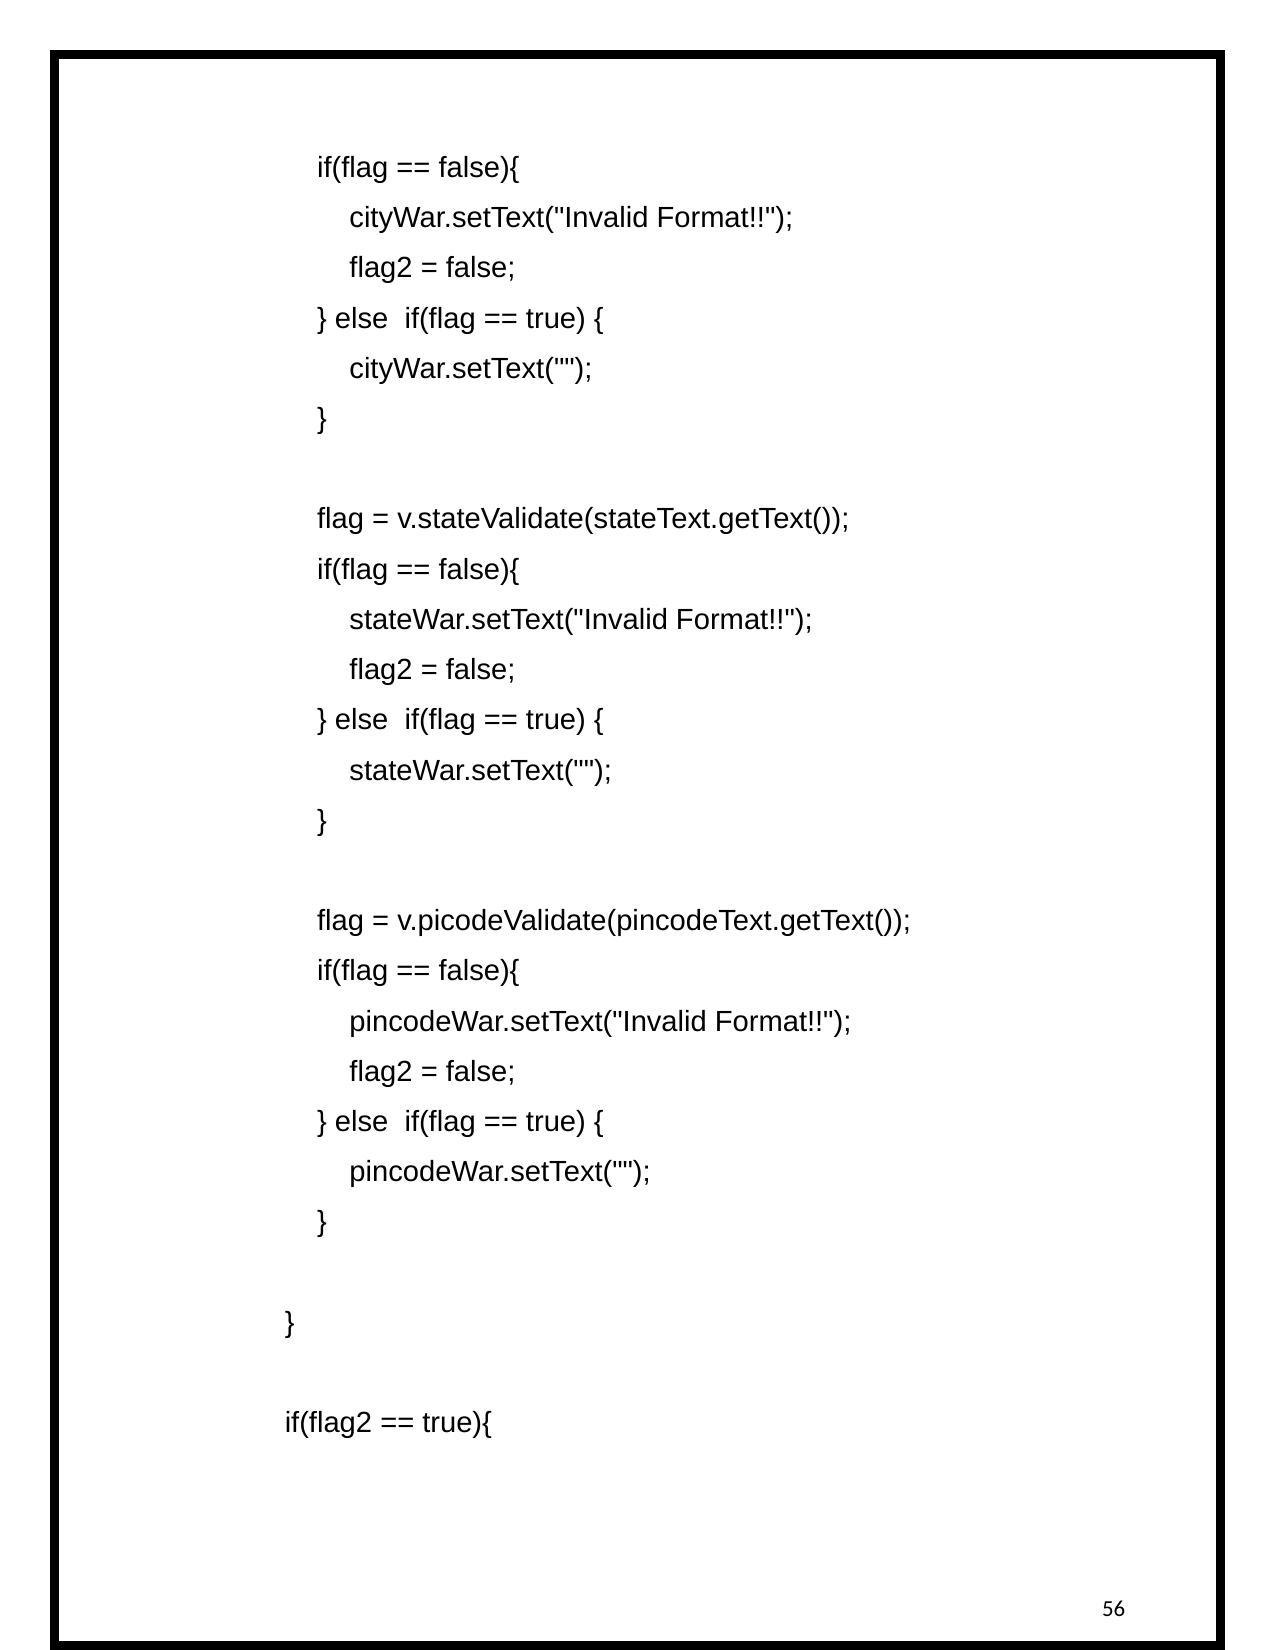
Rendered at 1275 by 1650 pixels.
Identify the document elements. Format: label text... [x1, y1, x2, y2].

text } else if(flag == true) { [187, 301, 1125, 334]
text flag = v.picodeValidate(pincodeText.getText()); [187, 903, 1125, 937]
text cityWar.setText(""); [187, 351, 1125, 384]
text stateWar.setText("Invalid Format!!"); [187, 602, 1125, 635]
text } [187, 1204, 1125, 1238]
text if(flag == false){ [187, 150, 1125, 183]
text if(flag == false){ [187, 552, 1125, 585]
text pincodeWar.setText(""); [187, 1154, 1125, 1188]
text flag = v.stateValidate(stateText.getText()); [187, 501, 1125, 535]
text flag2 = false; [187, 652, 1125, 686]
text cityWar.setText("Invalid Format!!"); [187, 200, 1125, 234]
text } [187, 1305, 1125, 1338]
text flag2 = false; [187, 250, 1125, 284]
text } [187, 401, 1125, 434]
text pincodeWar.setText("Invalid Format!!"); [187, 1003, 1125, 1037]
text if(flag == false){ [187, 953, 1125, 987]
text } else if(flag == true) { [187, 1104, 1125, 1137]
text if(flag2 == true){ [187, 1405, 1125, 1439]
text } [187, 803, 1125, 836]
text flag2 = false; [187, 1054, 1125, 1087]
text stateWar.setText(""); [187, 752, 1125, 786]
text } else if(flag == true) { [187, 702, 1125, 736]
